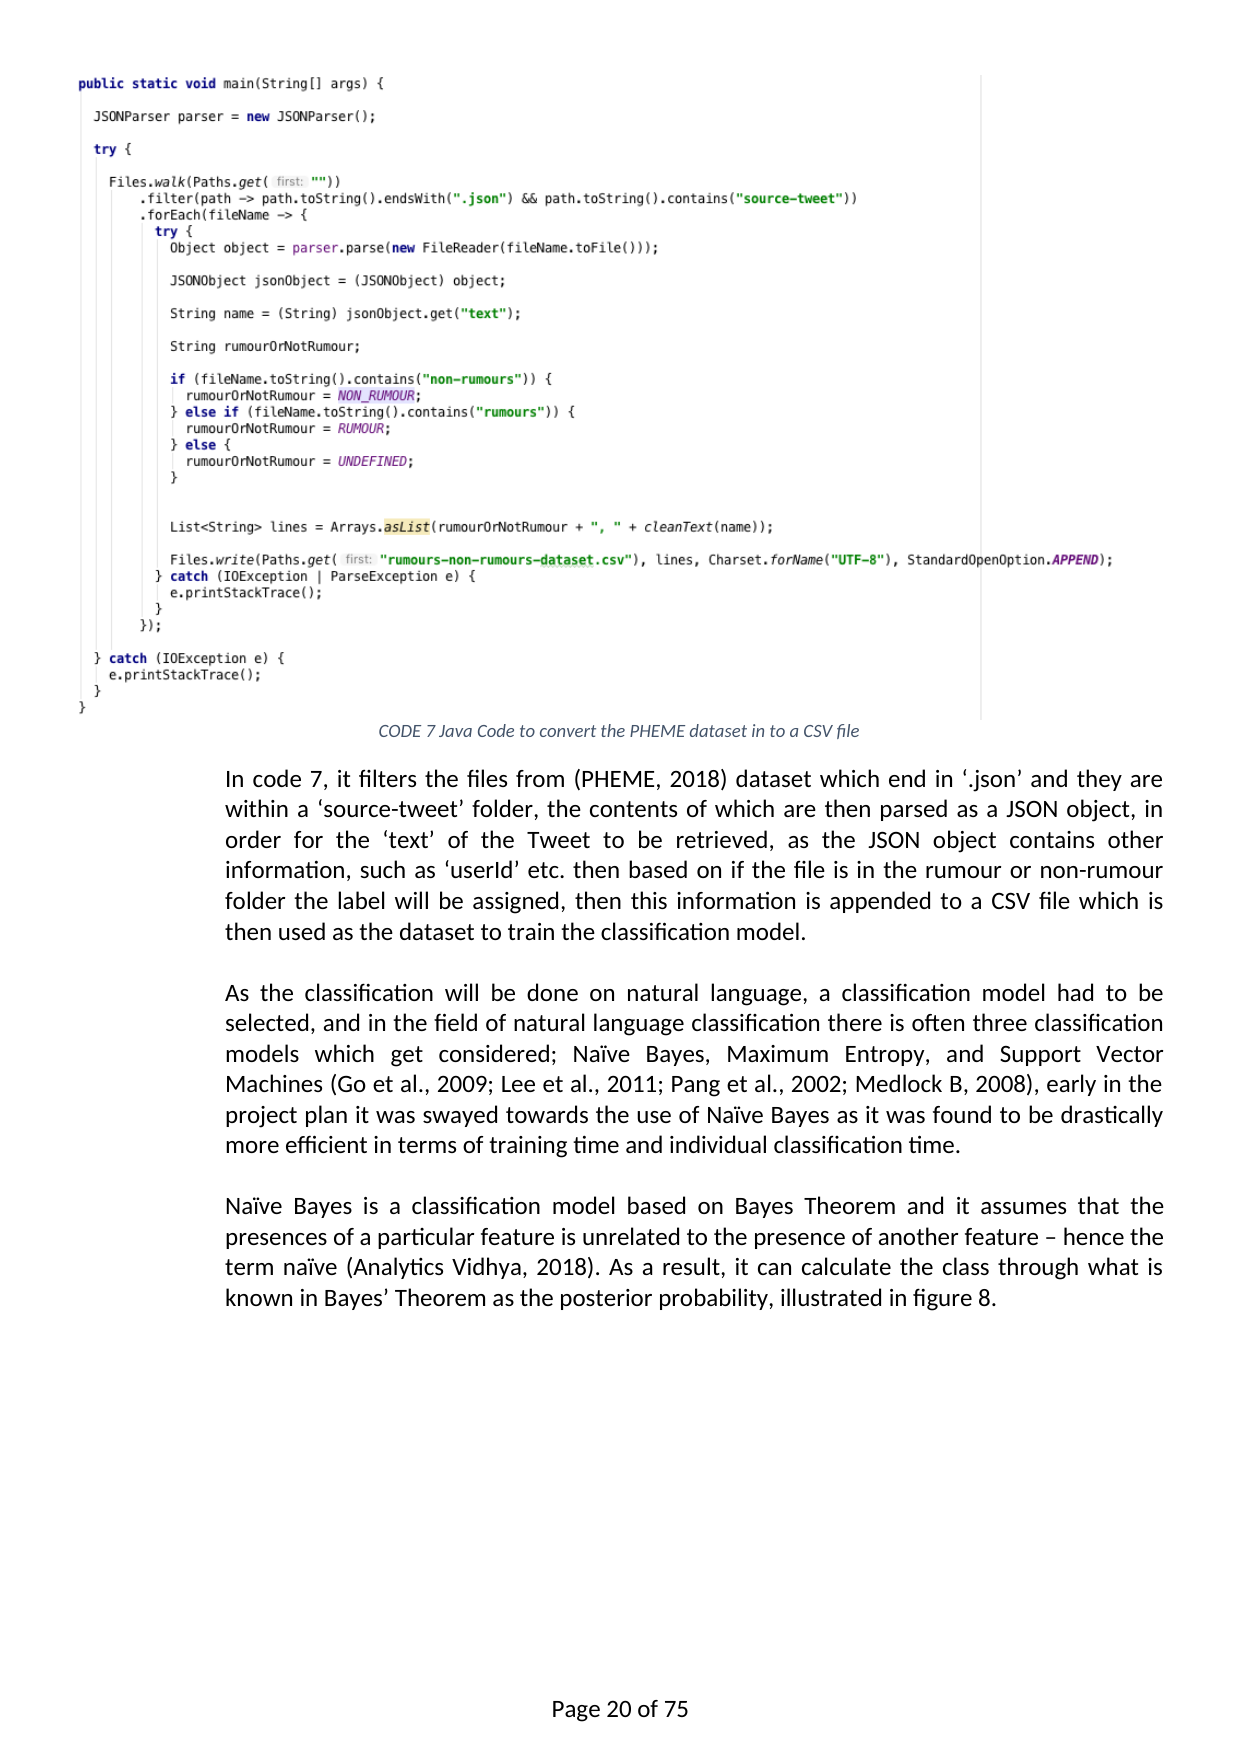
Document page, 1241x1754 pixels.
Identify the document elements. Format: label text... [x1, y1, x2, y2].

text Naïve Bayes is a classification model based on Bayes Theorem and it assumes that the presences of a particular feature is unrelated to the presence of another feature – hence the term naïve (Analytics Vidhya, 2018). As a result, it can calculate the class through what is known in Bayes’ Theorem as the posterior probability, illustrated in figure 8. [225, 1190, 1165, 1312]
picture [75, 75, 1200, 720]
text In code 7, it filters the files from (PHEME, 2018) dataset which end in ‘.json’ and they are within a ‘source-tweet’ folder, the contents of which are then parsed as a JSON object, in order for the ‘text’ of the Tweet to be retrieved, as the JSON object contains other information, such as ‘userId’ etc. then based on if the file is in the rumour or non-rumour folder the label will be assigned, then this information is appended to a CSV file which is then used as the dataset to train the classification model. [225, 763, 1165, 946]
text CODE 7 Java Code to convert the PHEME dataset in to a CSV file [75, 720, 1165, 742]
text As the classification will be done on natural language, a classification model had to be selected, and in the field of natural language classification there is often three classification models which get considered; Naïve Bayes, Maximum Entropy, and Support Vector Machines (Go et al., 2009; Lee et al., 2011; Pang et al., 2002; Medlock B, 2008), early in the project plan it was swayed towards the use of Naïve Bayes as it was found to be drastically more efficient in terms of training time and individual classification time. [225, 977, 1165, 1160]
